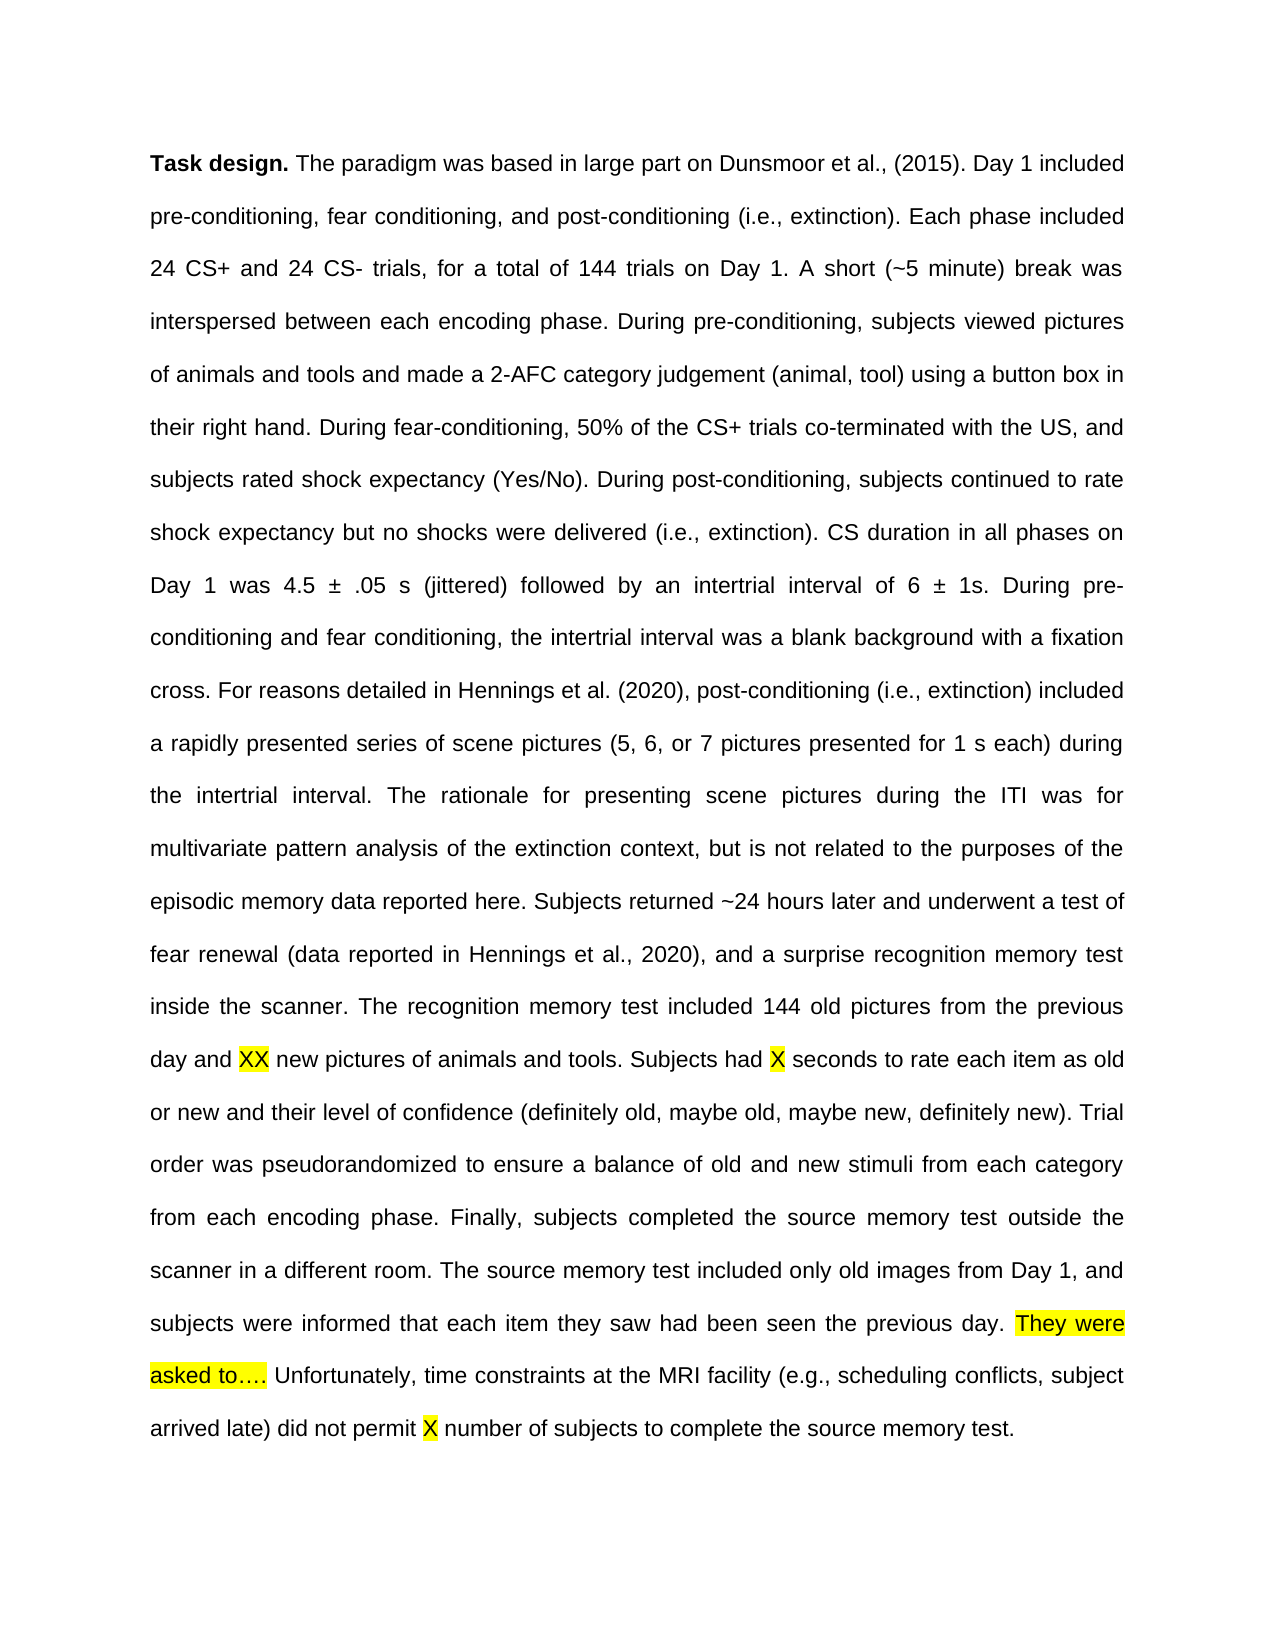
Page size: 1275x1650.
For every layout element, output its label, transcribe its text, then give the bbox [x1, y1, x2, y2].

text Task design. The paradigm was based in large part on Dunsmoor et al., (2015). Day 1 included pre-conditioning, fear conditioning, and post-conditioning (i.e., extinction). Each phase included 24 CS+ and 24 CS- trials, for a total of 144 trials on Day 1. A short (~5 minute) break was interspersed between each encoding phase. During pre-conditioning, subjects viewed pictures of animals and tools and made a 2-AFC category judgement (animal, tool) using a button box in their right hand. During fear-conditioning, 50% of the CS+ trials co-terminated with the US, and subjects rated shock expectancy (Yes/No). During post-conditioning, subjects continued to rate shock expectancy but no shocks were delivered (i.e., extinction). CS duration in all phases on Day 1 was 4.5 ± .05 s (jittered) followed by an intertrial interval of 6 ± 1s. During pre-conditioning and fear conditioning, the intertrial interval was a blank background with a fixation cross. For reasons detailed in Hennings et al. (2020), post-conditioning (i.e., extinction) included a rapidly presented series of scene pictures (5, 6, or 7 pictures presented for 1 s each) during the intertrial interval. The rationale for presenting scene pictures during the ITI was for multivariate pattern analysis of the extinction context, but is not related to the purposes of the episodic memory data reported here. Subjects returned ~24 hours later and underwent a test of fear renewal (data reported in Hennings et al., 2020), and a surprise recognition memory test inside the scanner. The recognition memory test included 144 old pictures from the previous day and XX new pictures of animals and tools. Subjects had X seconds to rate each item as old or new and their level of confidence (definitely old, maybe old, maybe new, definitely new). Trial order was pseudorandomized to ensure a balance of old and new stimuli from each category from each encoding phase. Finally, subjects completed the source memory test outside the scanner in a different room. The source memory test included only old images from Day 1, and subjects were informed that each item they saw had been seen the previous day. They were asked to…. Unfortunately, time constraints at the MRI facility (e.g., scheduling conflicts, subject arrived late) did not permit X number of subjects to complete the source memory test. [150, 150, 1125, 1441]
